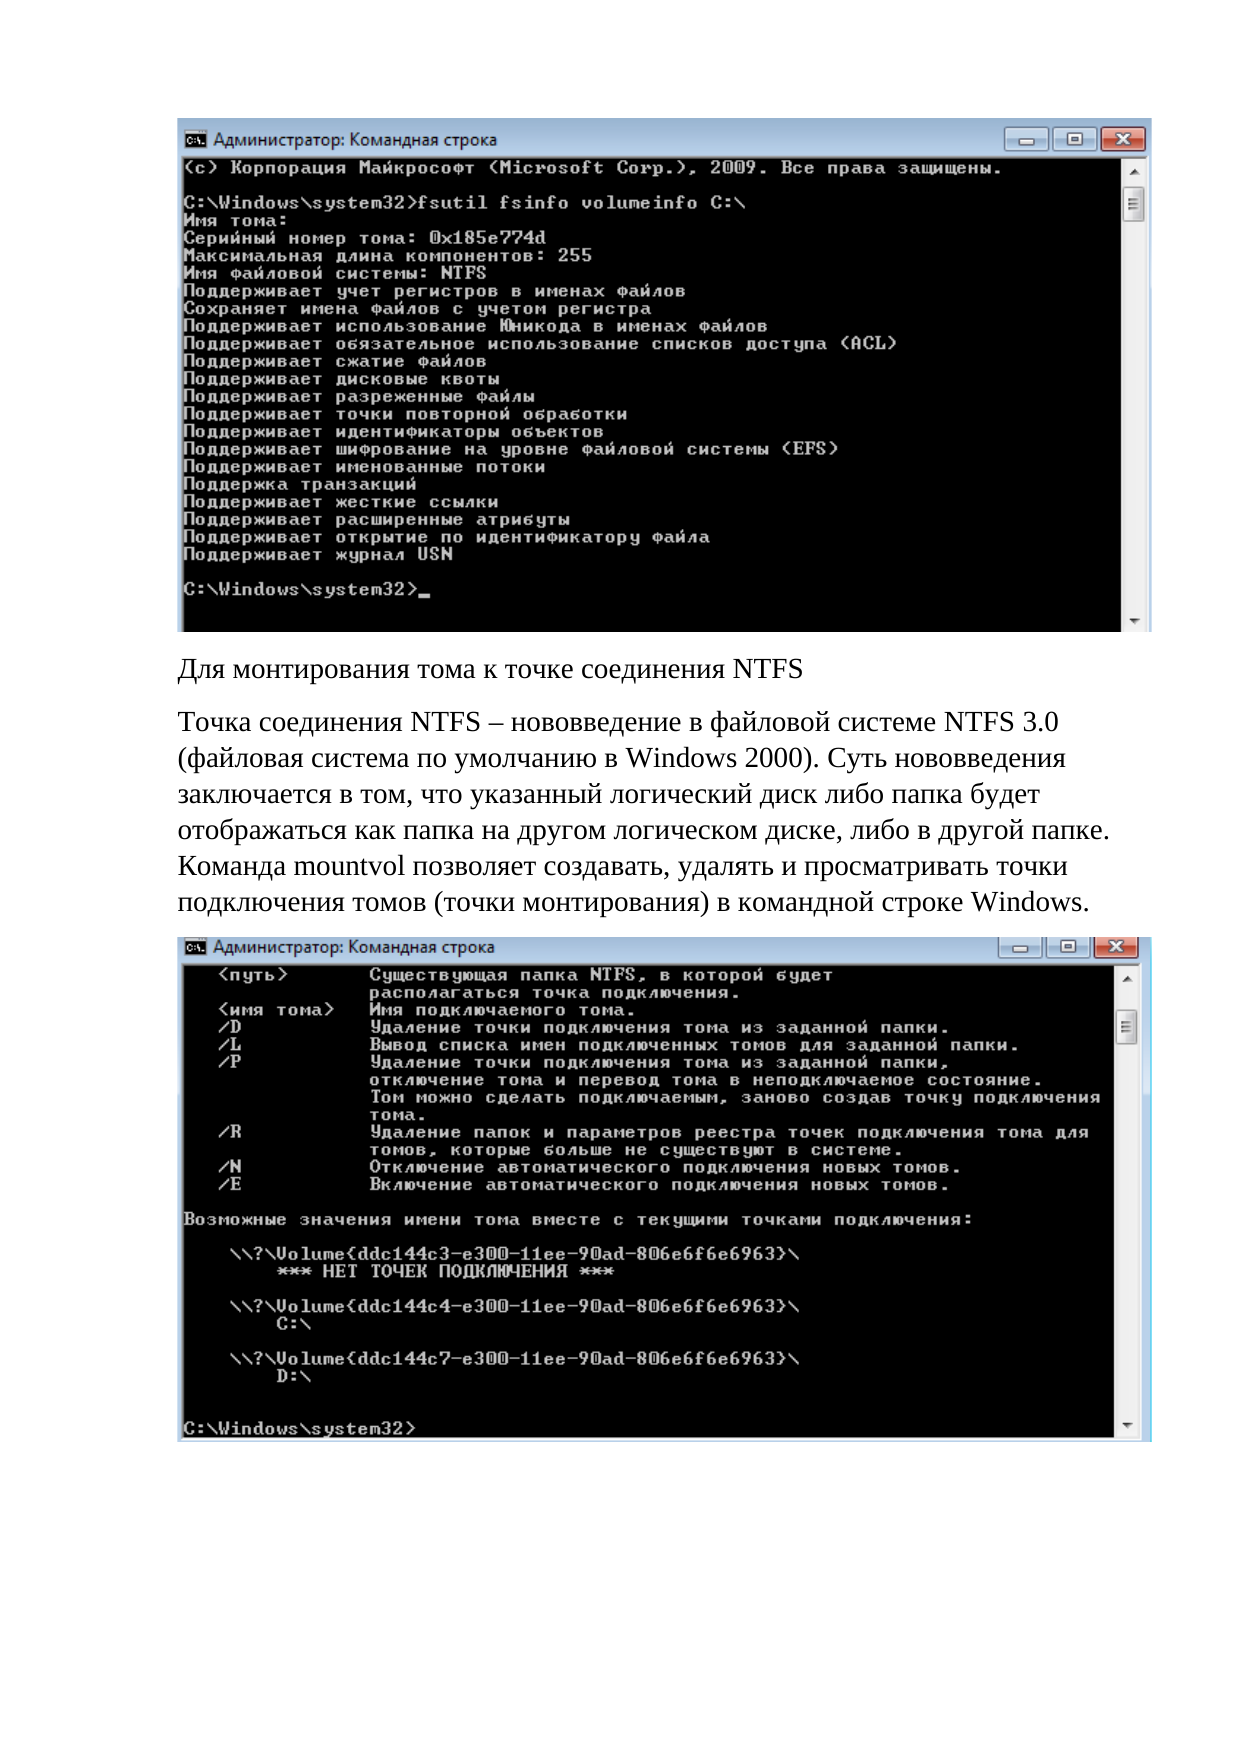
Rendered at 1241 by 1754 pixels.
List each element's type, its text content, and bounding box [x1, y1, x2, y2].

picture [177, 118, 1152, 632]
text Точка соединения NTFS – нововведение в файловой системе NTFS 3.0 (файловая система по умолчанию в Windows 2000). Суть нововведения заключается в том, что указанный логический диск либо папка будет отображаться как папка на другом логическом диске, либо в другой папке. Команда mountvol позволяет создавать, удалять и просматривать точки подключения томов (точки монтирования) в командной строке Windows. [177, 704, 1152, 918]
picture [177, 937, 1152, 1442]
text Для монтирования тома к точке соединения NTFS [177, 651, 1152, 684]
